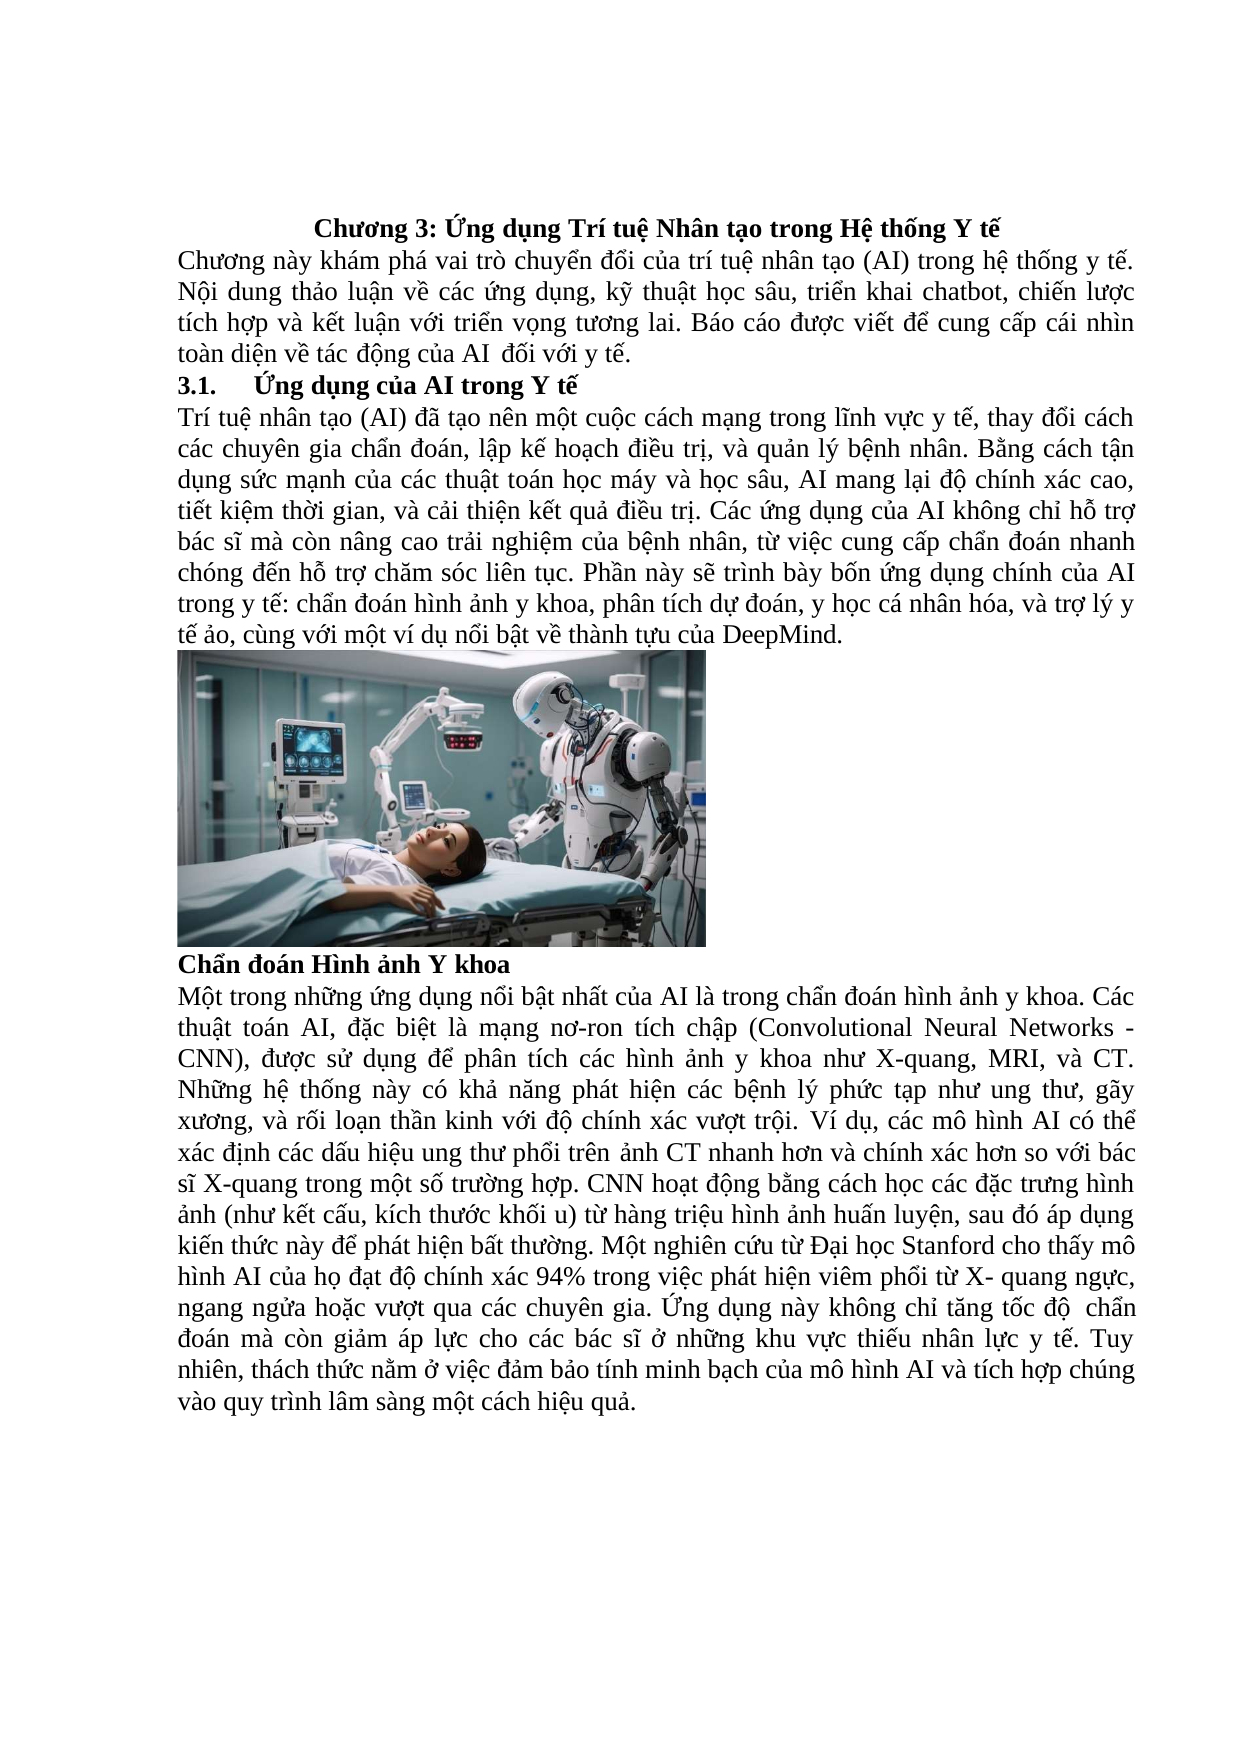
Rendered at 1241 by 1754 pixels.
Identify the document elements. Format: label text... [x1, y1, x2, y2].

subtitle Chương 3: Ứng dụng Trí tuệ Nhân tạo trong Hệ thống Y tế [177, 212, 1136, 244]
text Một trong những ứng dụng nổi bật nhất của AI là trong chẩn đoán hình ảnh y khoa. Các thuật toán AI, đặc biệt là mạng nơ-ron tích chập (Convolutional Neural Networks - CNN), được sử dụng để phân tích các hình ảnh y khoa như X-quang, MRI, và CT. Những hệ thống này có khả năng phát hiện các bệnh lý phức tạp như ung thư, gãy xương, và rối loạn thần kinh với độ chính xác vượt trội. Ví dụ, các mô hình AI có thể xác định các dấu hiệu ung thư phổi trên ảnh CT nhanh hơn và chính xác hơn so với bác sĩ X-quang trong một số trường hợp. CNN hoạt động bằng cách học các đặc trưng hình ảnh (như kết cấu, kích thước khối u) từ hàng triệu hình ảnh huấn luyện, sau đó áp dụng kiến thức này để phát hiện bất thường. Một nghiên cứu từ Đại học Stanford cho thấy mô hình AI của họ đạt độ chính xác 94% trong việc phát hiện viêm phổi từ X- quang ngực, ngang ngửa hoặc vượt qua các chuyên gia. Ứng dụng này không chỉ tăng tốc độ chẩn đoán mà còn giảm áp lực cho các bác sĩ ở những khu vực thiếu nhân lực y tế. Tuy nhiên, thách thức nằm ở việc đảm bảo tính minh bạch của mô hình AI và tích hợp chúng vào quy trình lâm sàng một cách hiệu quả. [177, 980, 1136, 1416]
text Trí tuệ nhân tạo (AI) đã tạo nên một cuộc cách mạng trong lĩnh vực y tế, thay đổi cách các chuyên gia chẩn đoán, lập kế hoạch điều trị, và quản lý bệnh nhân. Bằng cách tận dụng sức mạnh của các thuật toán học máy và học sâu, AI mang lại độ chính xác cao, tiết kiệm thời gian, và cải thiện kết quả điều trị. Các ứng dụng của AI không chỉ hỗ trợ bác sĩ mà còn nâng cao trải nghiệm của bệnh nhân, từ việc cung cấp chẩn đoán nhanh chóng đến hỗ trợ chăm sóc liên tục. Phần này sẽ trình bày bốn ứng dụng chính của AI trong y tế: chẩn đoán hình ảnh y khoa, phân tích dự đoán, y học cá nhân hóa, và trợ lý y tế ảo, cùng với một ví dụ nổi bật về thành tựu của DeepMind. [177, 401, 1136, 650]
text Chương này khám phá vai trò chuyển đổi của trí tuệ nhân tạo (AI) trong hệ thống y tế. Nội dung thảo luận về các ứng dụng, kỹ thuật học sâu, triển khai chatbot, chiến lược tích hợp và kết luận với triển vọng tương lai. Báo cáo được viết để cung cấp cái nhìn toàn diện về tác động của AI đối với y tế. [177, 244, 1136, 369]
picture [177, 650, 706, 947]
text Chẩn đoán Hình ảnh Y khoa [177, 948, 1136, 979]
subtitle Ứng dụng của AI trong Y tế [177, 369, 1136, 400]
